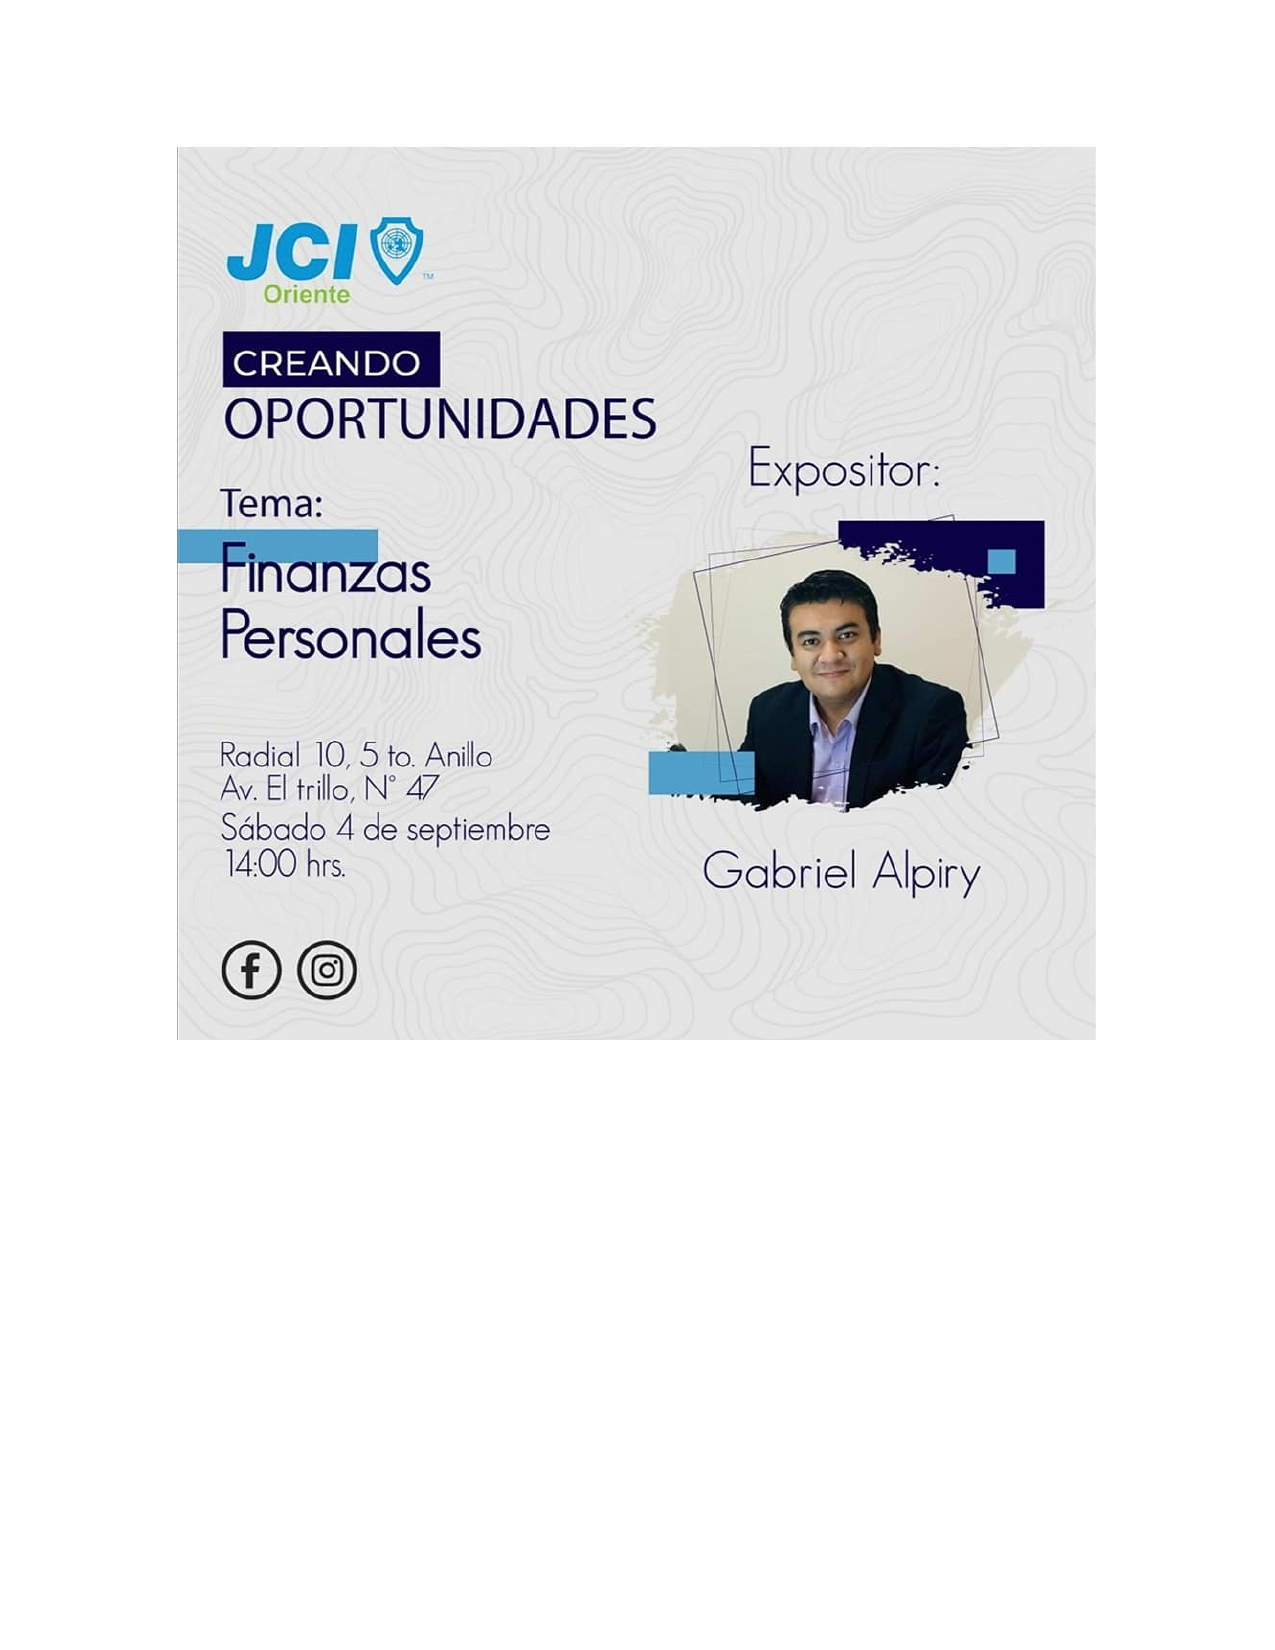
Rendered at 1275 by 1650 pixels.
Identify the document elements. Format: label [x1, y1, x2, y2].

picture [177, 147, 1096, 1040]
